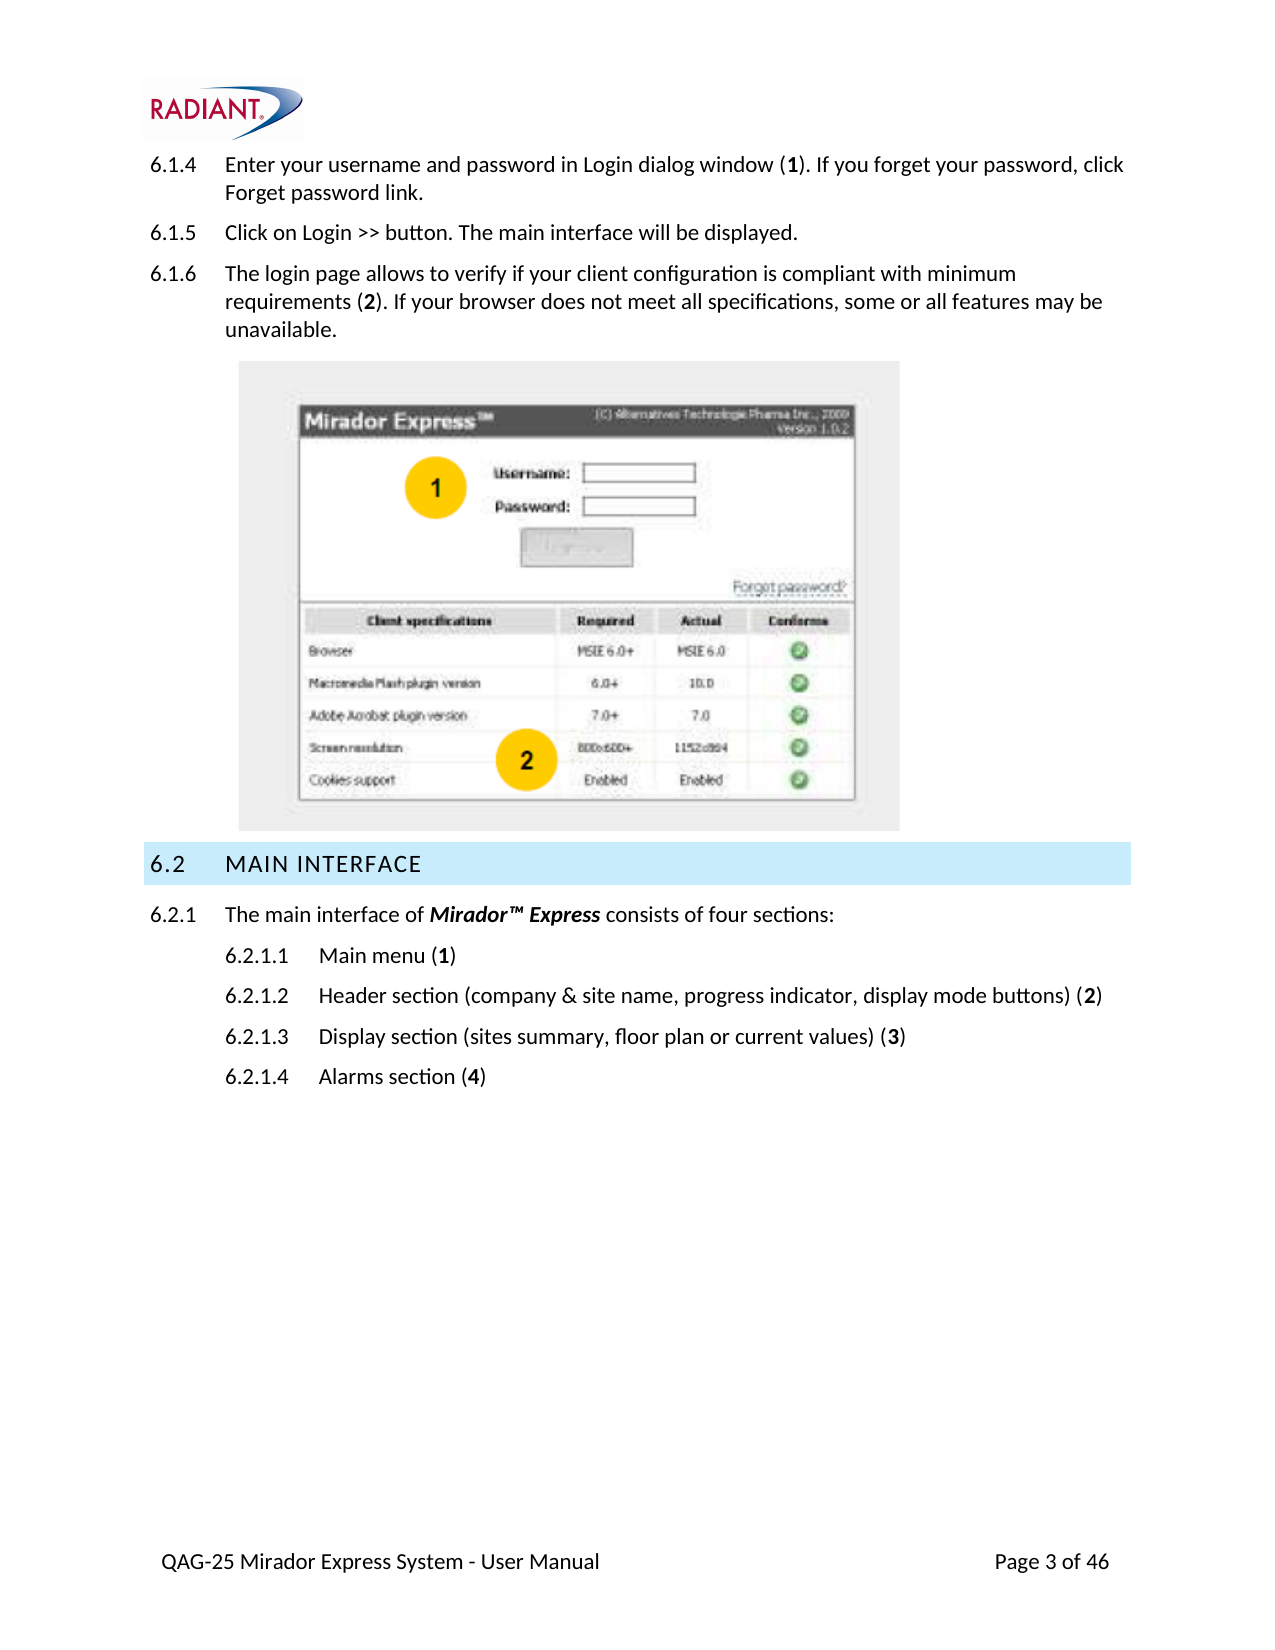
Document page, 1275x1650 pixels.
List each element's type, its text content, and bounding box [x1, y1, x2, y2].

text 6.2 Main interface [150, 848, 1125, 879]
picture [142, 78, 305, 141]
list Enter your username and password in Login dialog window (1). If you forget your password, click Forget password link. [150, 150, 1125, 206]
list Main menu (1) [225, 941, 1125, 969]
list Header section (company & site name, progress indicator, display mode buttons) (2) [225, 981, 1125, 1009]
list Display section (sites summary, floor plan or current values) (3) [225, 1022, 1125, 1050]
list Click on Login >> button. The main interface will be displayed. [150, 218, 1125, 247]
picture [238, 361, 900, 831]
list Alarms section (4) [225, 1062, 1125, 1091]
list The login page allows to verify if your client configuration is compliant with minimum requirements (2). If your browser does not meet all specifications, some or all features may be unavailable. [150, 259, 1125, 343]
list The main interface of Mirador™ Express consists of four sections: [150, 900, 1125, 928]
